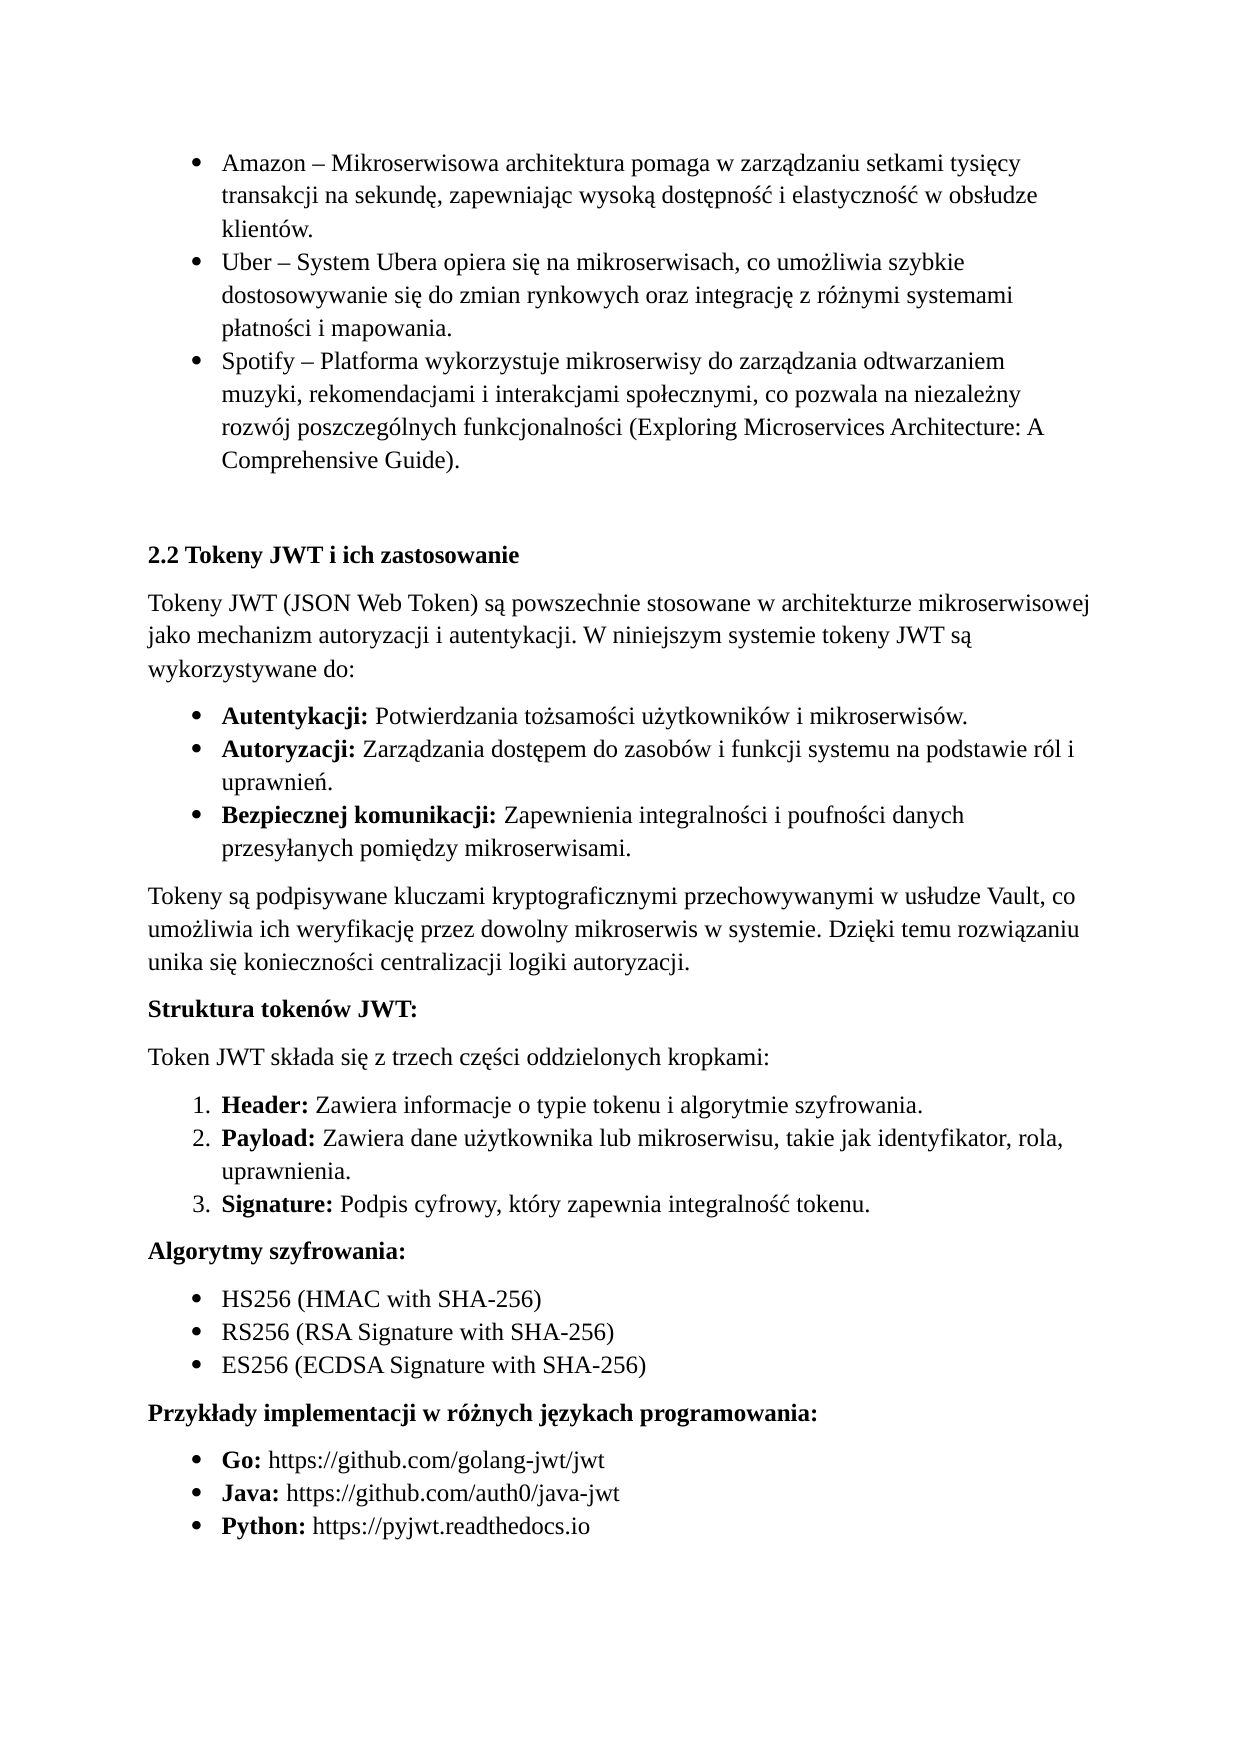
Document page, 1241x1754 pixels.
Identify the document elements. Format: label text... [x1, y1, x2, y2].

list Python: https://pyjwt.readthedocs.io [192, 1511, 1093, 1540]
text Przykłady implementacji w różnych językach programowania: [148, 1398, 1093, 1426]
list ES256 (ECDSA Signature with SHA-256) [192, 1350, 1093, 1379]
list RS256 (RSA Signature with SHA-256) [192, 1317, 1093, 1346]
text 2.2 Tokeny JWT i ich zastosowanie [148, 540, 1093, 569]
list Spotify – Platforma wykorzystuje mikroserwisy do zarządzania odtwarzaniem muzyki, rekomendacjami i interakcjami społecznymi, co pozwala na niezależny rozwój poszczególnych funkcjonalności (Exploring Microservices Architecture: A Comprehensive Guide). [192, 346, 1093, 473]
list Payload: Zawiera dane użytkownika lub mikroserwisu, takie jak identyfikator, rola, uprawnienia. [192, 1123, 1093, 1184]
text Token JWT składa się z trzech części oddzielonych kropkami: [148, 1042, 1093, 1071]
list HS256 (HMAC with SHA-256) [192, 1284, 1093, 1313]
text Tokeny JWT (JSON Web Token) są powszechnie stosowane w architekturze mikroserwisowej jako mechanizm autoryzacji i autentykacji. W niniejszym systemie tokeny JWT są wykorzystywane do: [148, 588, 1093, 682]
list Header: Zawiera informacje o typie tokenu i algorytmie szyfrowania. [192, 1090, 1093, 1118]
list Java: https://github.com/auth0/java-jwt [192, 1478, 1093, 1507]
list Bezpiecznej komunikacji: Zapewnienia integralności i poufności danych przesyłanych pomiędzy mikroserwisami. [192, 800, 1093, 862]
list Signature: Podpis cyfrowy, który zapewnia integralność tokenu. [192, 1189, 1093, 1218]
text Algorytmy szyfrowania: [148, 1236, 1093, 1265]
text Struktura tokenów JWT: [148, 994, 1093, 1023]
list Uber – System Ubera opiera się na mikroserwisach, co umożliwia szybkie dostosowywanie się do zmian rynkowych oraz integrację z różnymi systemami płatności i mapowania. [192, 247, 1093, 341]
list Autentykacji: Potwierdzania tożsamości użytkowników i mikroserwisów. [192, 701, 1093, 730]
list Amazon – Mikroserwisowa architektura pomaga w zarządzaniu setkami tysięcy transakcji na sekundę, zapewniając wysoką dostępność i elastyczność w obsłudze klientów. [192, 148, 1093, 242]
list Go: https://github.com/golang-jwt/jwt [192, 1445, 1093, 1474]
list Autoryzacji: Zarządzania dostępem do zasobów i funkcji systemu na podstawie ról i uprawnień. [192, 734, 1093, 796]
text Tokeny są podpisywane kluczami kryptograficznymi przechowywanymi w usłudze Vault, co umożliwia ich weryfikację przez dowolny mikroserwis w systemie. Dzięki temu rozwiązaniu unika się konieczności centralizacji logiki autoryzacji. [148, 881, 1093, 976]
